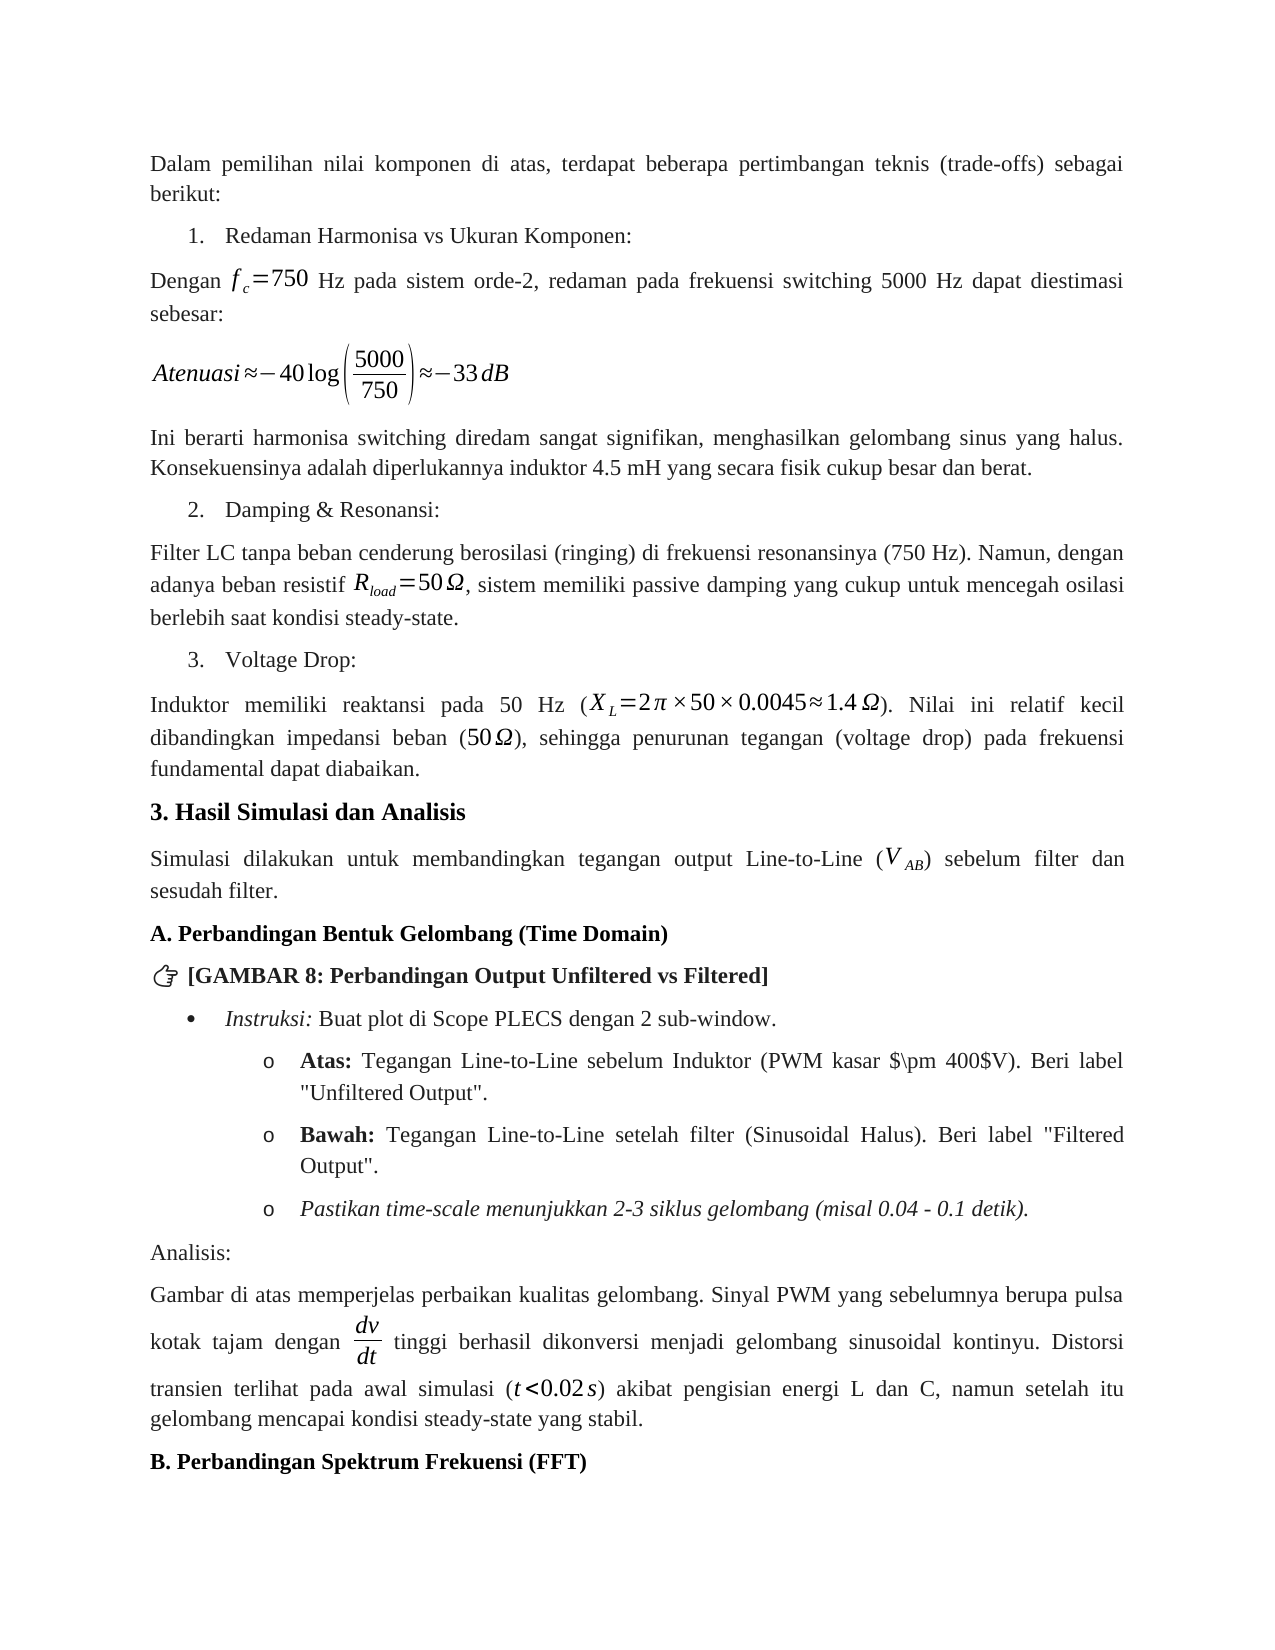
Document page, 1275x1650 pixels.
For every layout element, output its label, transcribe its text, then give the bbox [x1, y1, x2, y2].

text Filter LC tanpa beban cenderung berosilasi (ringing) di frekuensi resonansinya (750 Hz). Namun, dengan adanya beban resistif , sistem memiliki passive damping yang cukup untuk mencegah osilasi berlebih saat kondisi steady-state. [150, 539, 1125, 630]
text Ini berarti harmonisa switching diredam sangat signifikan, menghasilkan gelombang sinus yang halus. Konsekuensinya adalah diperlukannya induktor 4.5 mH yang secara fisik cukup besar dan berat. [150, 424, 1125, 480]
text Analisis: [150, 1239, 1125, 1265]
text Dalam pemilihan nilai komponen di atas, terdapat beberapa pertimbangan teknis (trade-offs) sebagai berikut: [150, 150, 1125, 206]
list Instruksi: Buat plot di Scope PLECS dengan 2 sub-window. [187, 1005, 1125, 1031]
list Pastikan time-scale menunjukkan 2-3 siklus gelombang (misal 0.04 - 0.1 detik). [262, 1195, 1125, 1223]
list Redaman Harmonisa vs Ukuran Komponen: [187, 222, 1125, 249]
text Dengan Hz pada sistem orde-2, redaman pada frekuensi switching 5000 Hz dapat diestimasi sebesar: [150, 265, 1125, 326]
text Induktor memiliki reaktansi pada 50 Hz (). Nilai ini relatif kecil dibandingkan impedansi beban (), sehingga penurunan tegangan (voltage drop) pada frekuensi fundamental dapat diabaikan. [150, 689, 1125, 781]
list Damping & Resonansi: [187, 496, 1125, 522]
text Simulasi dilakukan untuk membandingkan tegangan output Line-to-Line () sebelum filter dan sesudah filter. [150, 843, 1125, 904]
list Voltage Drop: [187, 646, 1125, 672]
text Gambar di atas memperjelas perbaikan kualitas gelombang. Sinyal PWM yang sebelumnya berupa pulsa kotak tajam dengan tinggi berhasil dikonversi menjadi gelombang sinusoidal kontinyu. Distorsi transien terlihat pada awal simulasi () akibat pengisian energi L dan C, namun setelah itu gelombang mencapai kondisi steady-state yang stabil. [150, 1282, 1125, 1432]
subtitle B. Perbandingan Spektrum Frekuensi (FFT) [150, 1448, 1125, 1474]
text 👉 [GAMBAR 8: Perbandingan Output Unfiltered vs Filtered] [150, 963, 1125, 989]
list Atas: Tegangan Line-to-Line sebelum Induktor (PWM kasar $\pm 400$V). Beri label "Unfiltered Output". [262, 1048, 1125, 1105]
subtitle 3. Hasil Simulasi dan Analisis [150, 797, 1125, 826]
list Bawah: Tegangan Line-to-Line setelah filter (Sinusoidal Halus). Beri label "Filtered Output". [262, 1121, 1125, 1179]
subtitle A. Perbandingan Bentuk Gelombang (Time Domain) [150, 920, 1125, 946]
